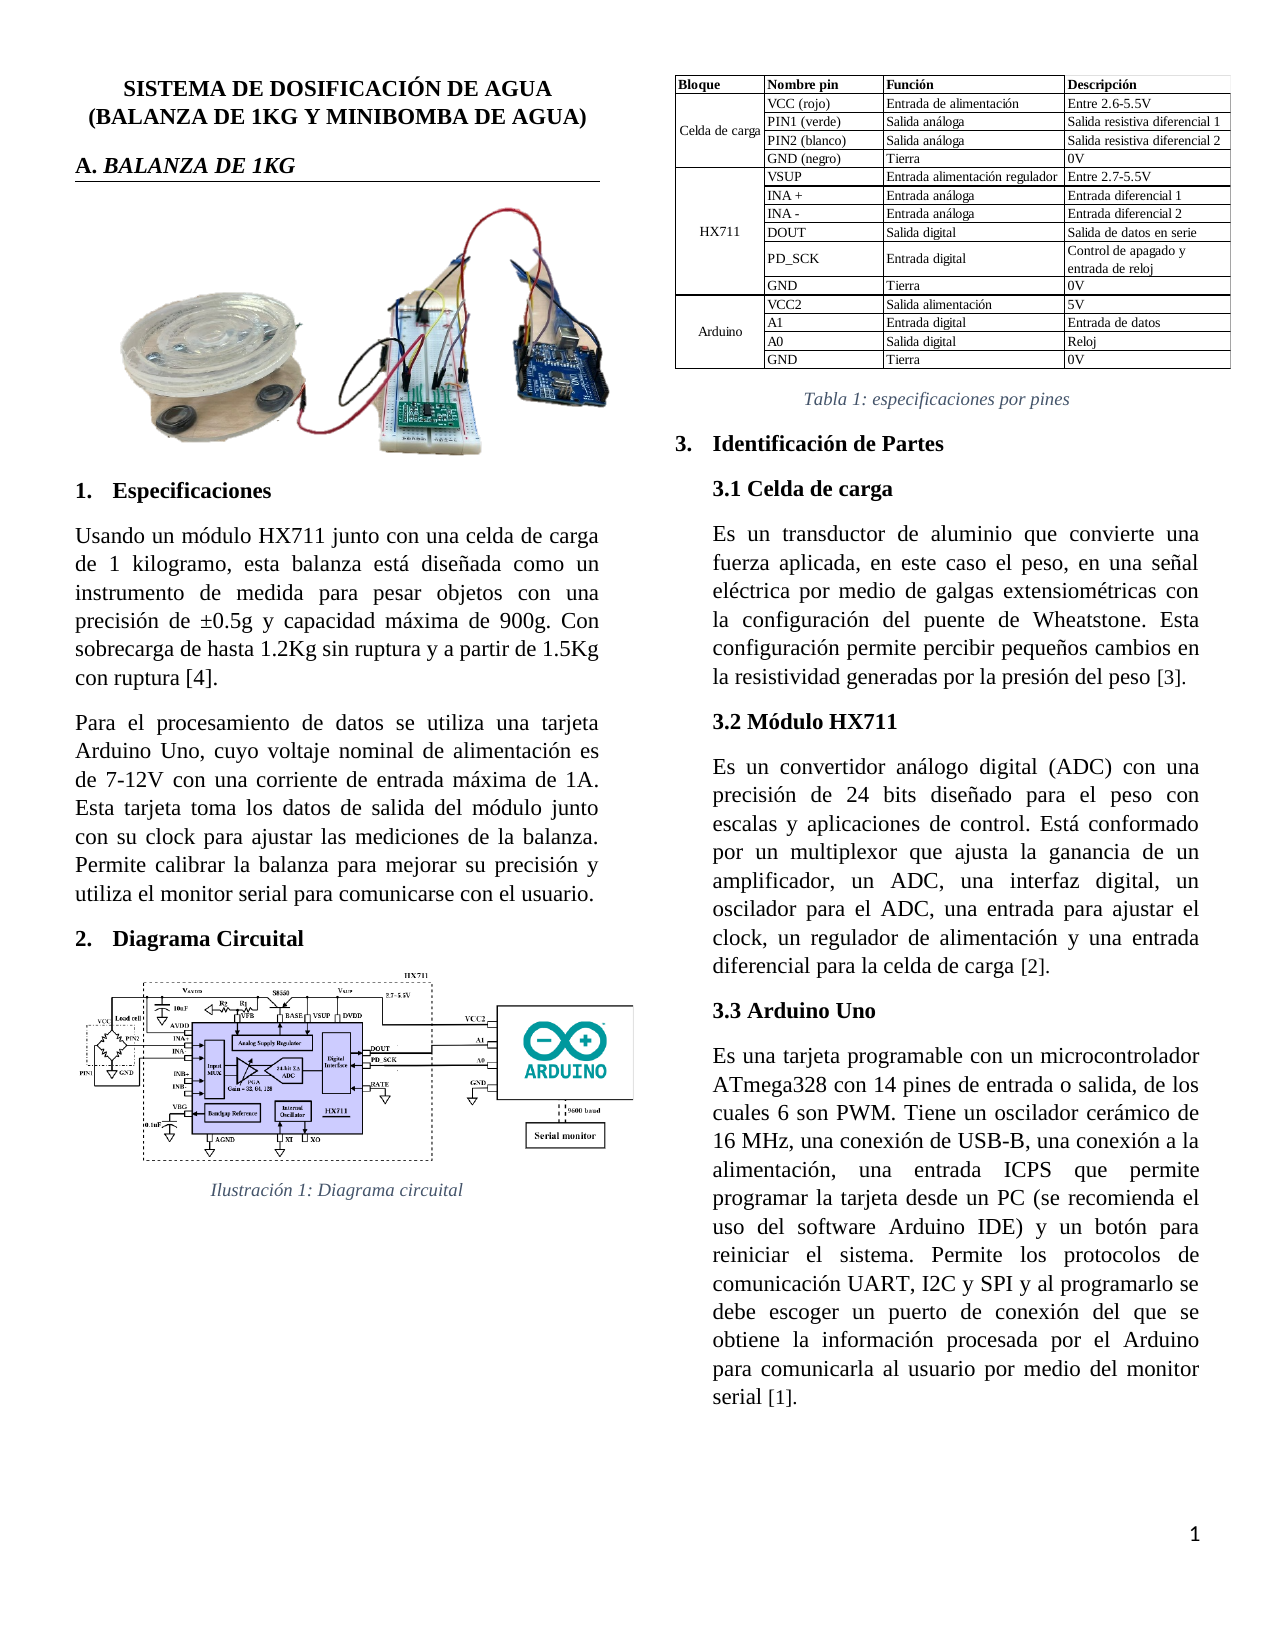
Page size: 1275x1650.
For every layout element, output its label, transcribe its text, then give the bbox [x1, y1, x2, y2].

picture [75, 970, 634, 1161]
picture [112, 201, 627, 475]
text 3.2 Módulo HX711 [675, 708, 1200, 734]
text Ilustración 1: Diagrama circuital [75, 1179, 600, 1201]
text SISTEMA DE DOSIFICACIÓN DE AGUA (BALANZA DE 1KG Y MINIBOMBA DE AGUA) [75, 75, 600, 133]
text Para el procesamiento de datos se utiliza una tarjeta Arduino Uno, cuyo voltaje nominal de alimentación es de 7-12V con una corriente de entrada máxima de 1A. Esta tarjeta toma los datos de salida del módulo junto con su clock para ajustar las mediciones de la balanza. Permite calibrar la balanza para mejorar su precisión y utiliza el monitor serial para comunicarse con el usuario. [75, 709, 600, 906]
text 3.1 Celda de carga [675, 475, 1200, 502]
list Es una tarjeta programable con un microcontrolador ATmega328 con 14 pines de entrada o salida, de los cuales 6 son PWM. Tiene un oscilador cerámico de 16 MHz, una conexión de USB-B, una conexión a la alimentación, una entrada ICPS que permite programar la tarjeta desde un PC (se recomienda el uso del software Arduino IDE) y un botón para reiniciar el sistema. Permite los protocolos de comunicación UART, I2C y SPI y al programarlo se debe escoger un puerto de conexión del que se obtiene la información procesada por el Arduino para comunicarla al usuario por medio del monitor serial [1]. [712, 1042, 1200, 1410]
text Tabla 1: especificaciones por pines [675, 388, 1200, 409]
list Identificación de Partes [675, 430, 1200, 457]
list Es un convertidor análogo digital (ADC) con una precisión de 24 bits diseñado para el peso con escalas y aplicaciones de control. Está conformado por un multiplexor que ajusta la ganancia de un amplificador, un ADC, una interfaz digital, un oscilador para el ADC, una entrada para ajustar el clock, un regulador de alimentación y una entrada diferencial para la celda de carga [2]. [712, 753, 1200, 978]
text Usando un módulo HX711 junto con una celda de carga de 1 kilogramo, esta balanza está diseñada como un instrumento de medida para pesar objetos con una precisión de ±0.5g y capacidad máxima de 900g. Con sobrecarga de hasta 1.2Kg sin ruptura y a partir de 1.5Kg con ruptura [4]. [75, 522, 600, 690]
text A. BALANZA DE 1KG [75, 152, 600, 181]
list Diagrama Circuital [75, 925, 600, 951]
list Es un transductor de aluminio que convierte una fuerza aplicada, en este caso el peso, en una señal eléctrica por medio de galgas extensiométricas con la configuración del puente de Wheatstone. Esta configuración permite percibir pequeños cambios en la resistividad generadas por la presión del peso [3]. [712, 521, 1200, 689]
list Especificaciones [75, 477, 600, 503]
text 3.3 Arduino Uno [675, 997, 1200, 1023]
